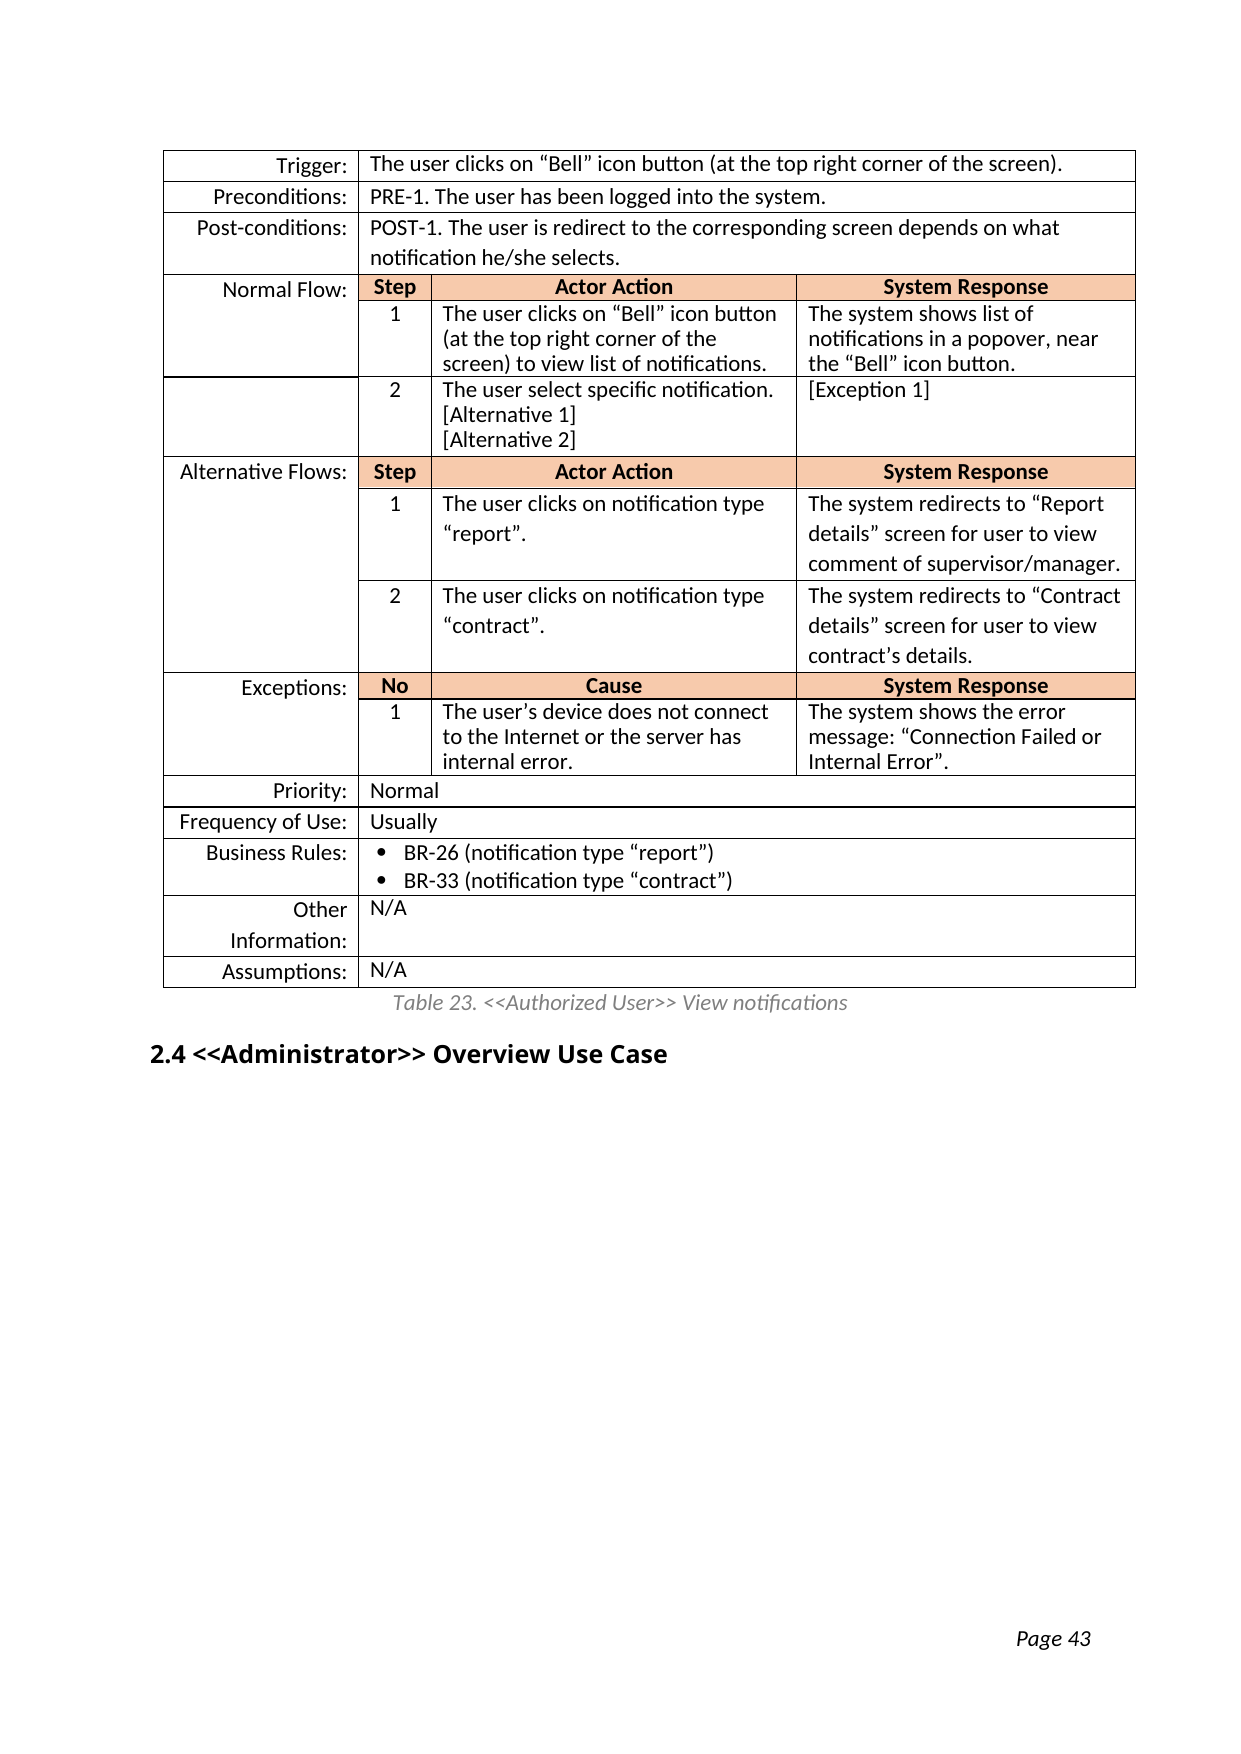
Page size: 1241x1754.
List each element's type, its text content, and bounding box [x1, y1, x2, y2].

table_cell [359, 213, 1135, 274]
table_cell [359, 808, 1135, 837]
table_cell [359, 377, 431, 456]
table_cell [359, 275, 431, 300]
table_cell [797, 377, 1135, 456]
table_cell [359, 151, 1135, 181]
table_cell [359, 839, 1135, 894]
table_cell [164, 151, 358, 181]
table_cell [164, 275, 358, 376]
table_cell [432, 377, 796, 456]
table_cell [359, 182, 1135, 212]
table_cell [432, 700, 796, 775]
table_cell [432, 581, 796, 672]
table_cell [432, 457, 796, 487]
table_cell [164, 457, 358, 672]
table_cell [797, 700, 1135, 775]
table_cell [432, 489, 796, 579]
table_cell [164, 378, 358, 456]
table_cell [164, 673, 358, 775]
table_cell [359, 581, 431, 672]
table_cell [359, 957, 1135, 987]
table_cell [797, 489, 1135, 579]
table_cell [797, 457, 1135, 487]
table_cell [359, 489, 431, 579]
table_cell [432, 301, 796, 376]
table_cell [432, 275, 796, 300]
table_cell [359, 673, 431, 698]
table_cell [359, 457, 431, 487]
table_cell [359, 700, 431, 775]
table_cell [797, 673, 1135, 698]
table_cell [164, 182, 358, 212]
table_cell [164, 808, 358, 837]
subtitle 2.4 <<Administrator>> Overview Use Case [150, 1037, 1093, 1071]
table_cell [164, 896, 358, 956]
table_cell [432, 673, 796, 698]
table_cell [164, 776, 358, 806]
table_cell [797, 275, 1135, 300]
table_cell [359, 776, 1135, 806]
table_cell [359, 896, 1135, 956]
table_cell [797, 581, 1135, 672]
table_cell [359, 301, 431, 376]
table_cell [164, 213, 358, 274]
text Table 23. <<Authorized User>> View notifications [150, 988, 1093, 1016]
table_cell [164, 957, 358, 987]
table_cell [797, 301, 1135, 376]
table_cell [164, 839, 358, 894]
